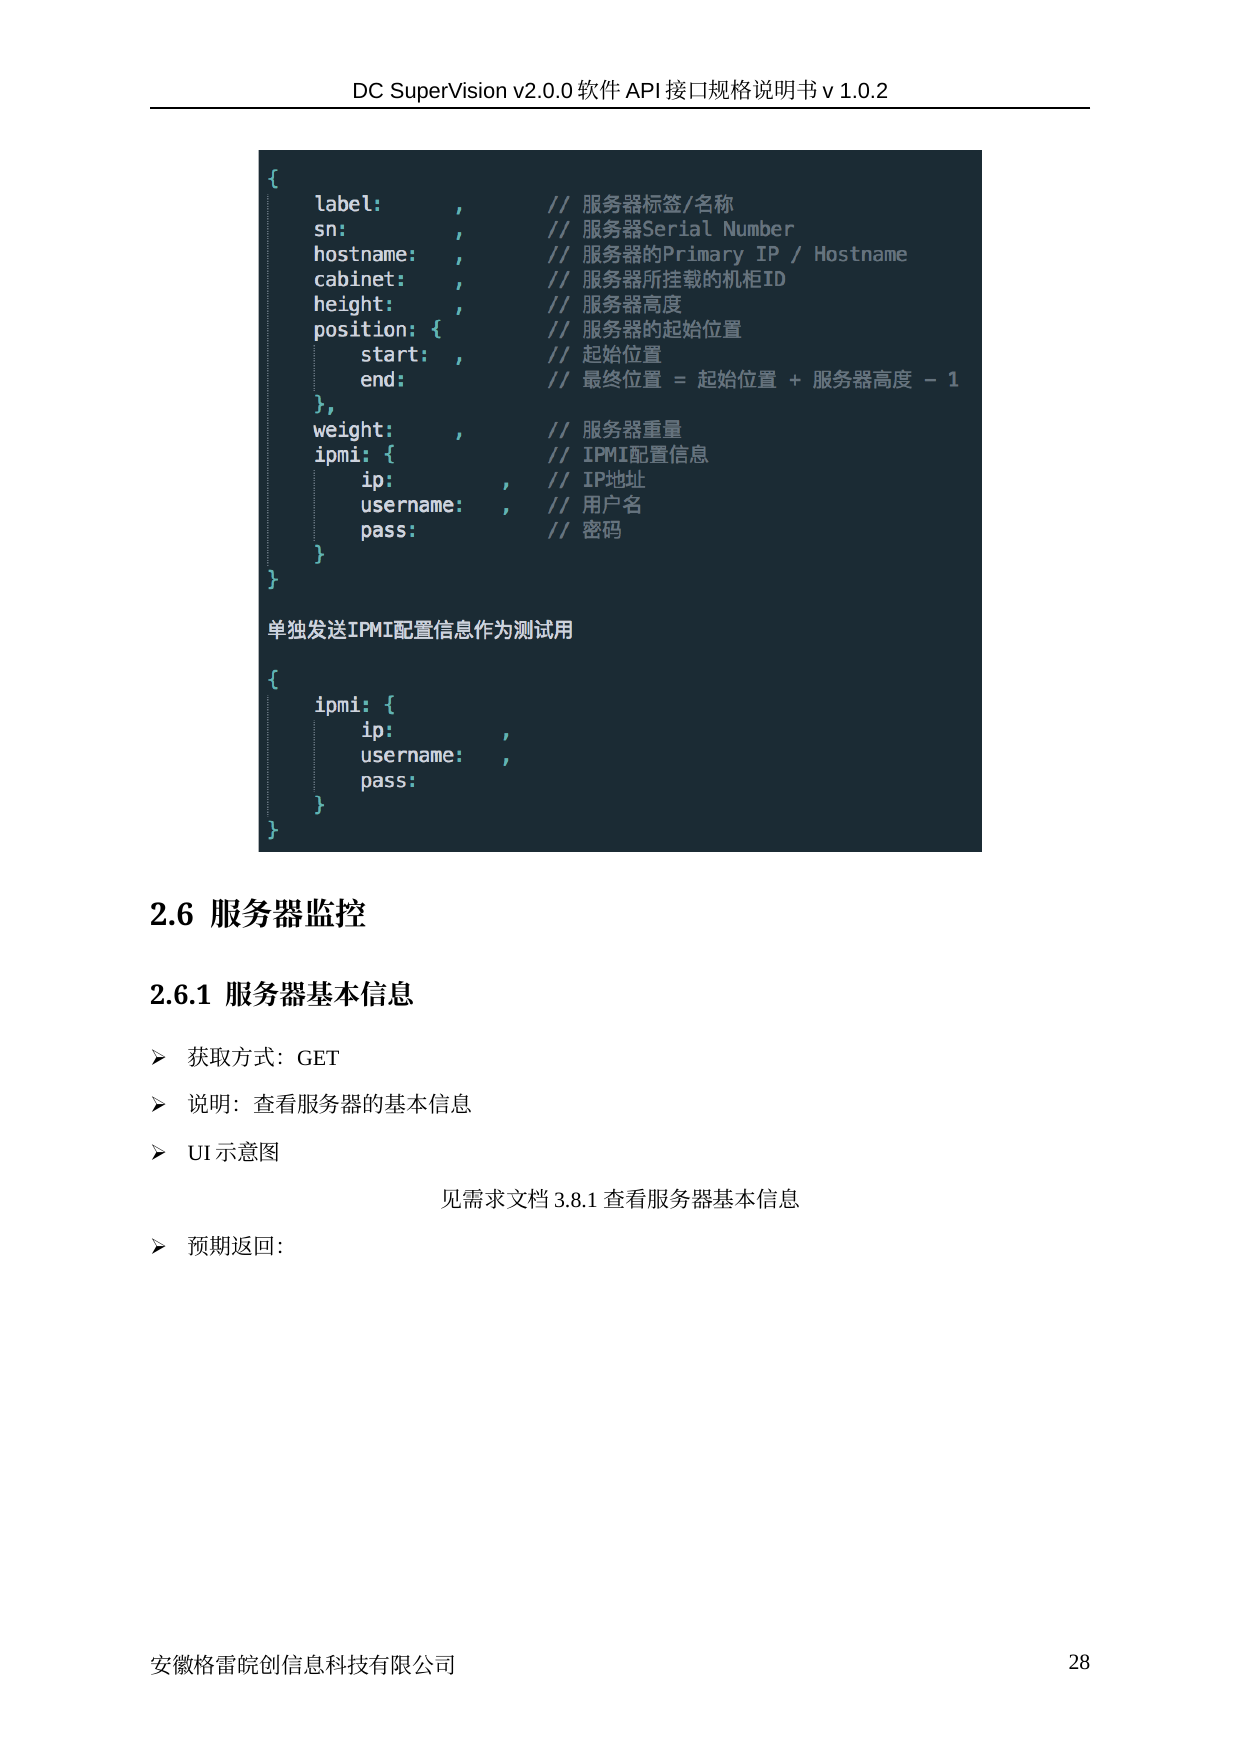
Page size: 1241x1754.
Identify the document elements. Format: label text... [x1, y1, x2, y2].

text 见需求文档3.8.1 查看服务器基本信息 [150, 1182, 1090, 1213]
list 预期返回： [150, 1229, 1090, 1261]
list UI示意图 [150, 1135, 1090, 1166]
subtitle 服务器监控 [150, 889, 1090, 934]
picture [258, 150, 982, 852]
list 获取方式：GET [150, 1041, 1090, 1072]
subtitle 服务器基本信息 [150, 974, 1090, 1013]
list 说明：查看服务器的基本信息 [150, 1088, 1090, 1119]
